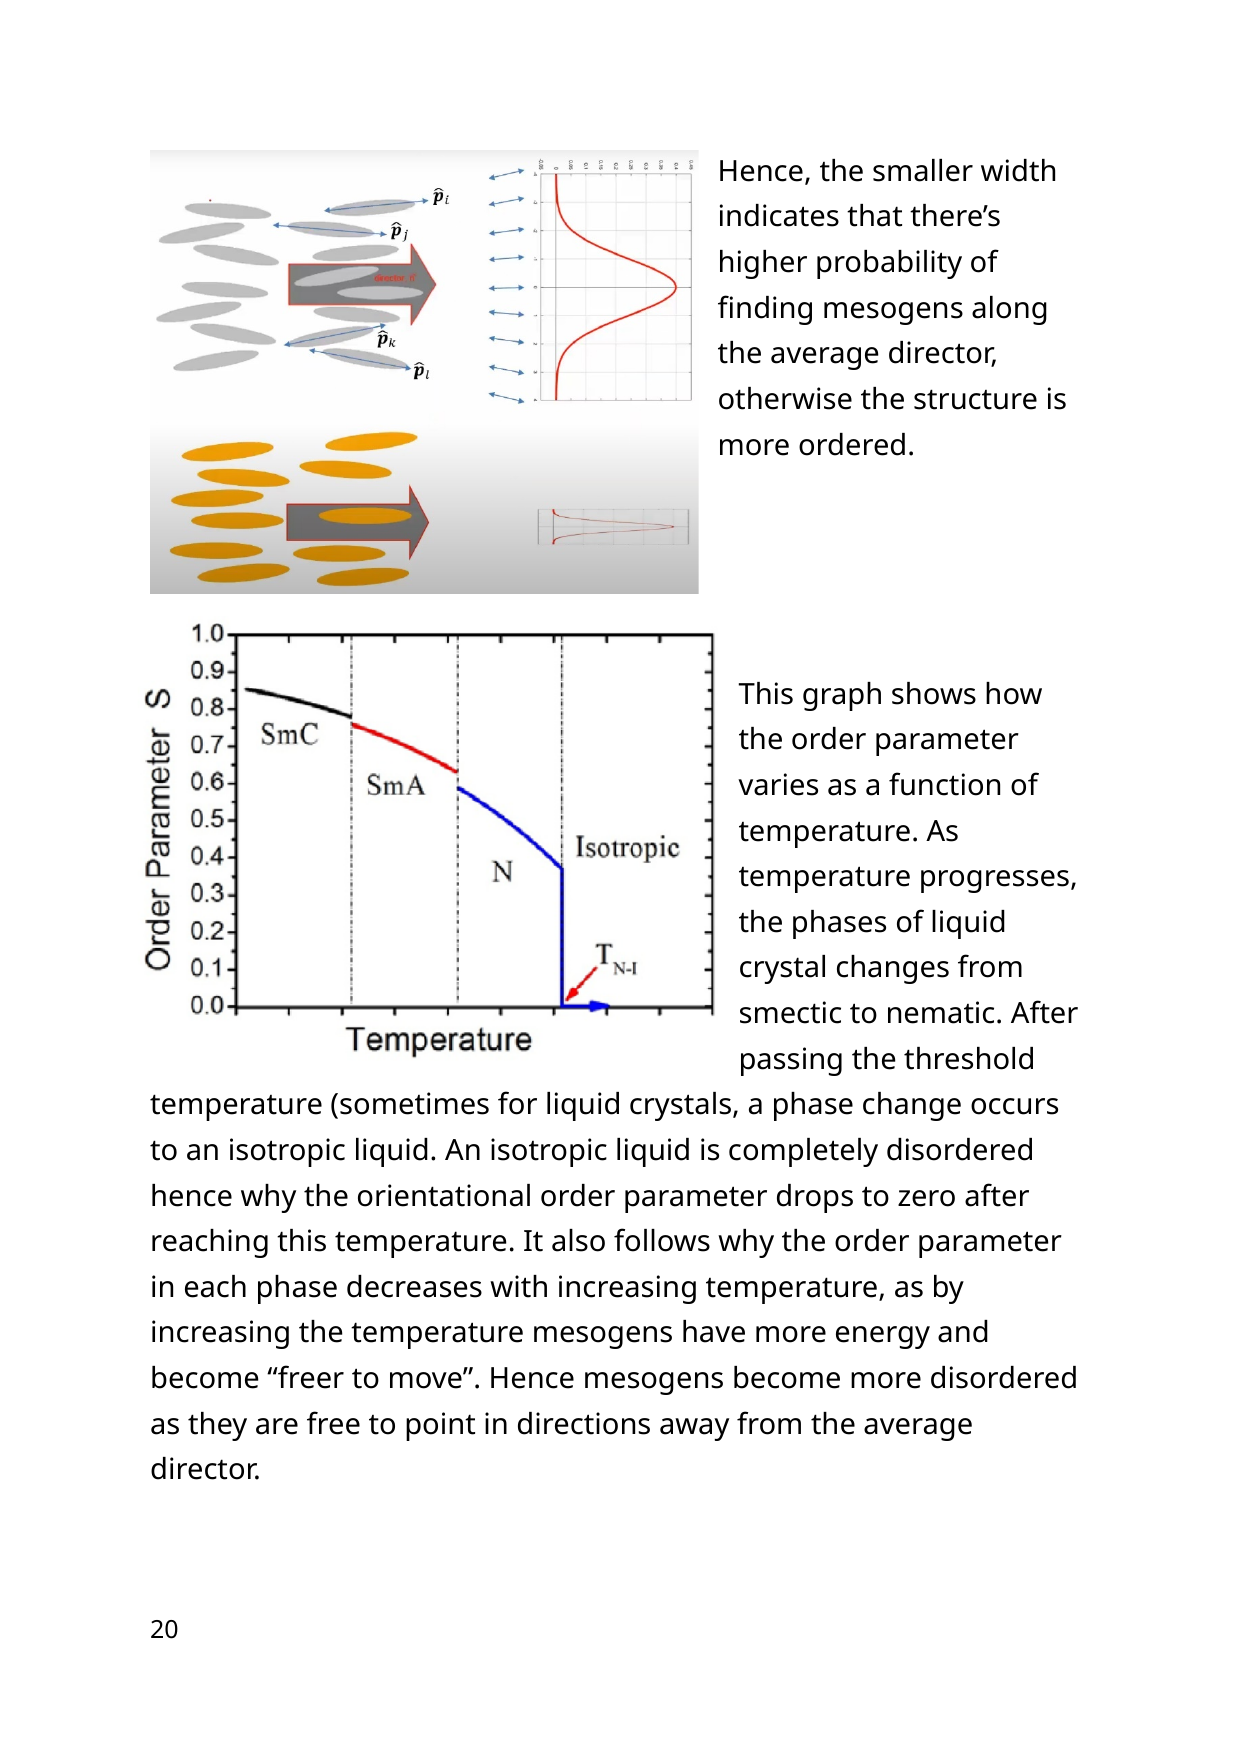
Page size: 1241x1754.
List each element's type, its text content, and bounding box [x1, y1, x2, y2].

picture [150, 150, 699, 594]
text Hence, the smaller width indicates that there’s higher probability of finding mesogens along the average director, otherwise the structure is more ordered. [699, 150, 1090, 463]
picture [137, 616, 720, 1061]
